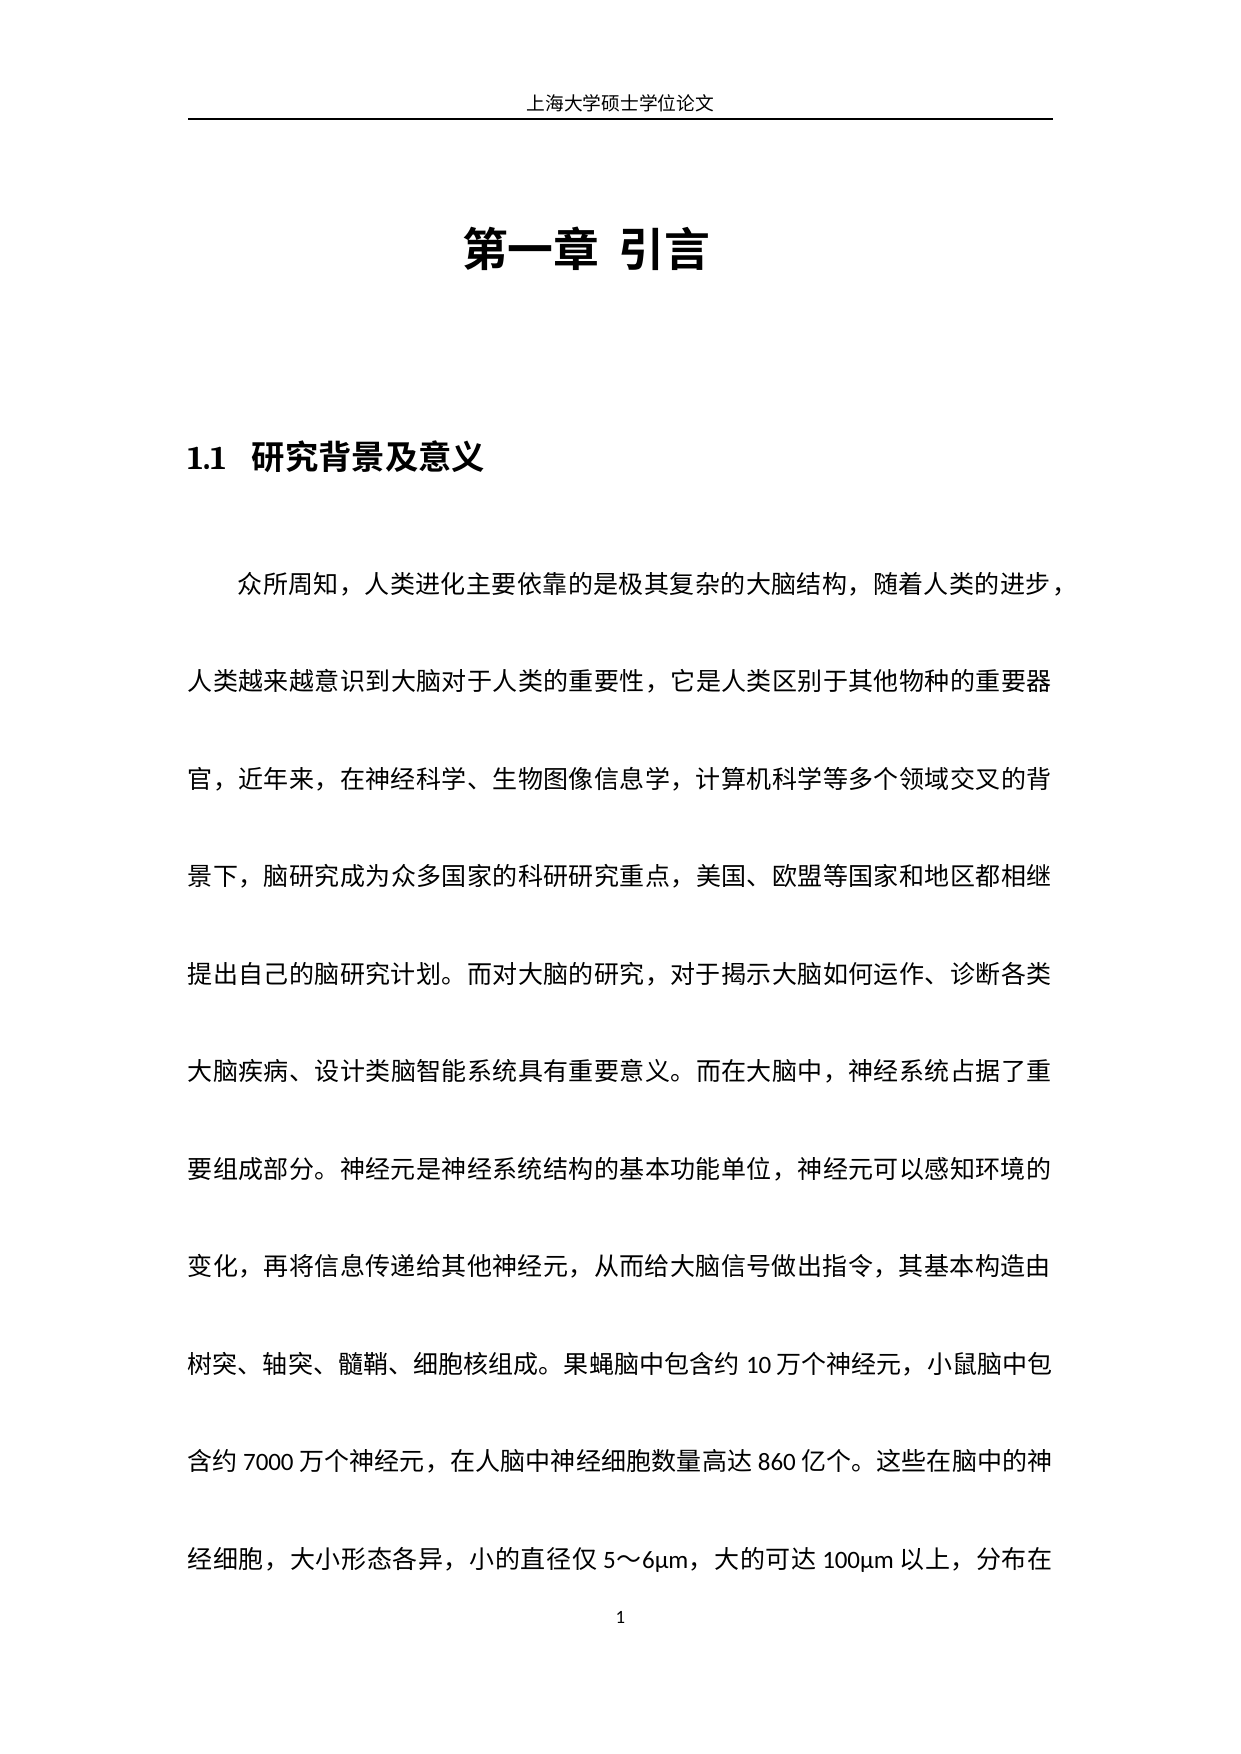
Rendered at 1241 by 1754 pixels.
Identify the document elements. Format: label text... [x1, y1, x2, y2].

list 研究背景及意义 [187, 423, 1053, 488]
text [187, 550, 1053, 1590]
subtitle 引言 [187, 197, 1053, 295]
